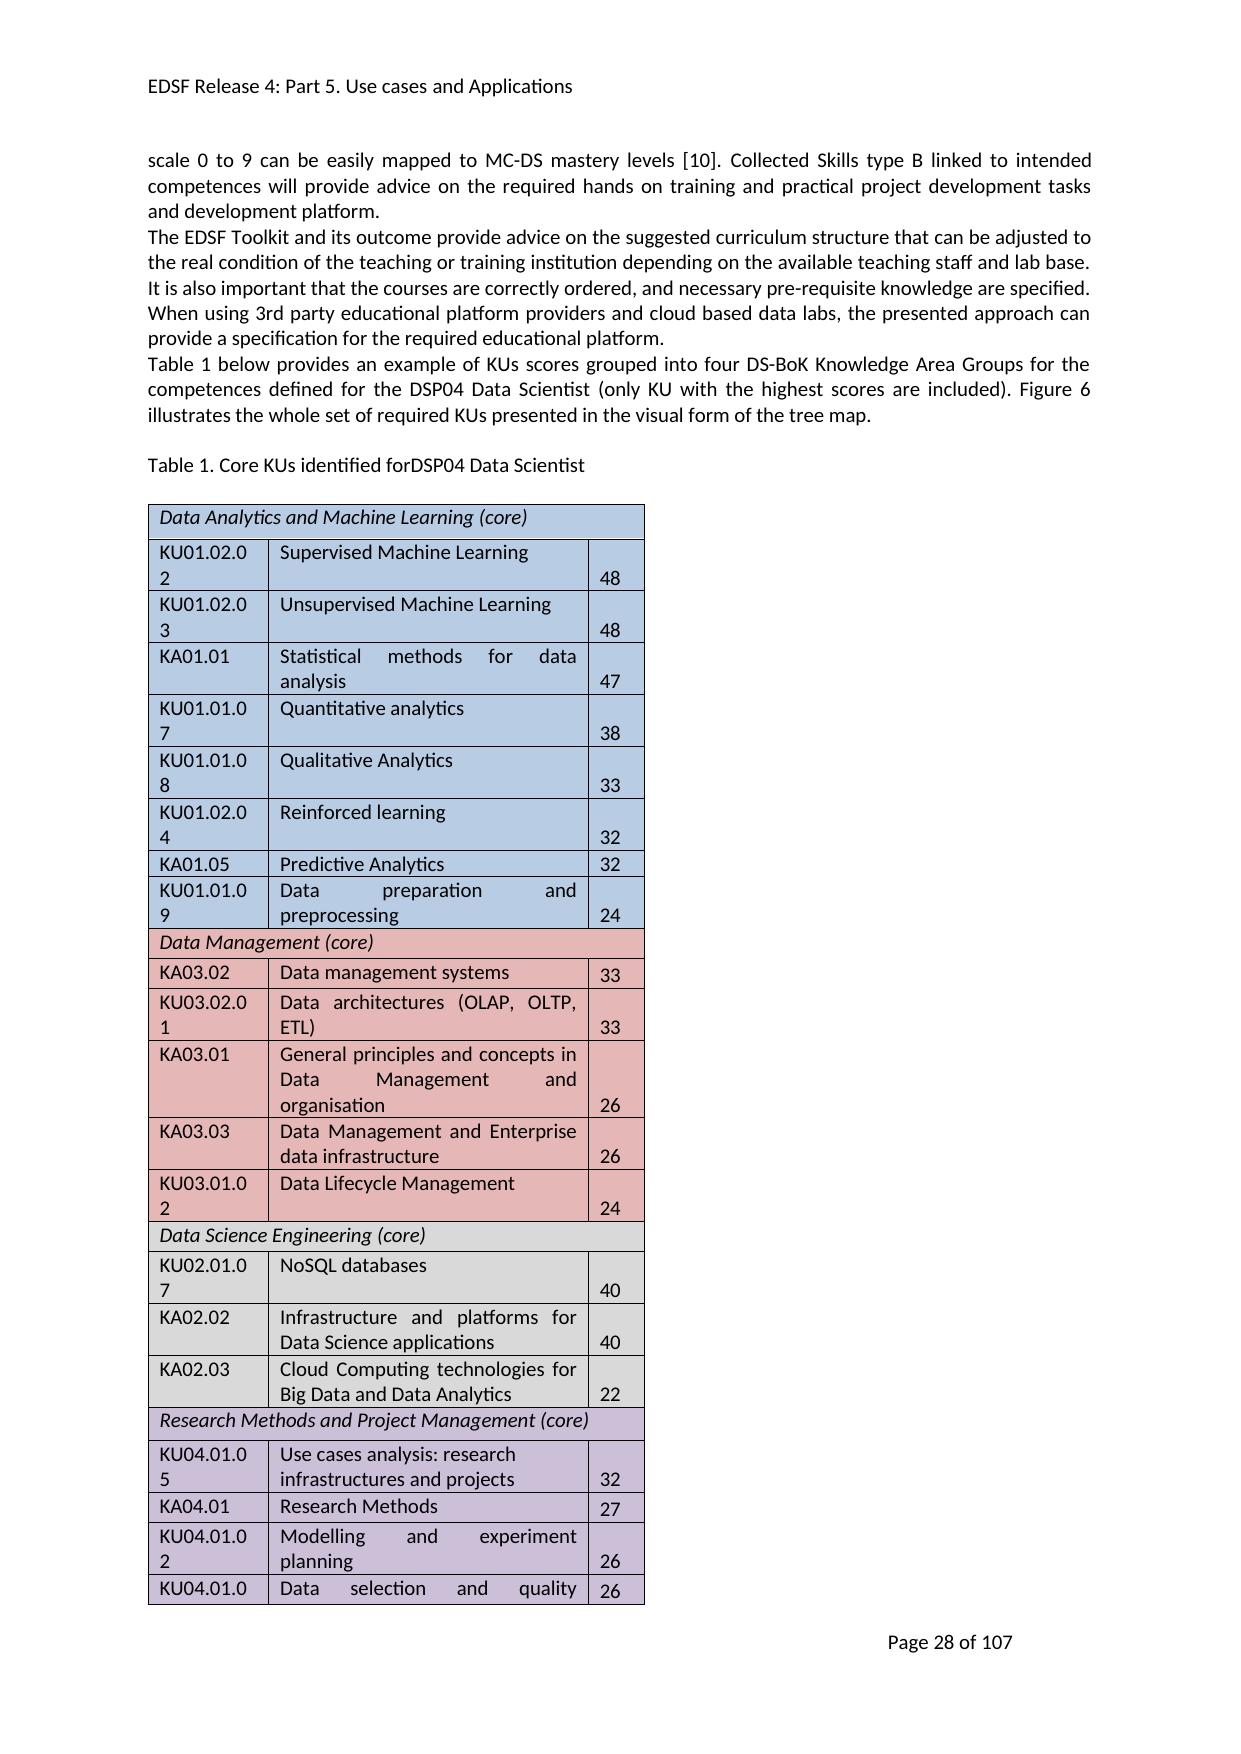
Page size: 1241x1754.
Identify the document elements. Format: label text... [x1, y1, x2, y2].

table_cell Modelling and experiment planning [269, 1523, 588, 1574]
table_cell 48 [589, 540, 644, 590]
table_cell KU01.01.07 [149, 695, 268, 746]
table_cell 40 [589, 1304, 644, 1355]
table_cell NoSQL databases [269, 1252, 588, 1303]
table_cell 40 [589, 1252, 644, 1303]
table_cell KU04.01.03 [149, 1575, 268, 1604]
table_cell 33 [589, 989, 644, 1040]
table_cell 26 [589, 1118, 644, 1169]
table_cell KU04.01.02 [149, 1523, 268, 1574]
table_cell KU01.01.09 [149, 877, 268, 928]
table_cell KU01.02.03 [149, 591, 268, 642]
text Table 1 below provides an example of KUs scores grouped into four DS-BoK Knowledge Area Groups for the competences defined for the DSP04 Data Scientist (only KU with the highest scores are included). Figure 6 illustrates the whole set of required KUs presented in the visual form of the tree map. [148, 351, 1093, 427]
table_cell 38 [589, 695, 644, 746]
table_cell KU01.02.04 [149, 799, 268, 850]
table_cell 22 [589, 1356, 644, 1407]
table_cell KA01.01 [149, 643, 268, 694]
table_cell 32 [589, 799, 644, 850]
text Table 1. Core KUs identified forDSP04 Data Scientist [148, 453, 1093, 478]
table_cell 48 [589, 591, 644, 642]
table_cell Cloud Computing technologies for Big Data and Data Analytics [269, 1356, 588, 1407]
table_cell KU03.01.02 [149, 1170, 268, 1221]
table_cell 27 [589, 1493, 644, 1522]
table_cell Research Methods and Project Management (core) [149, 1408, 644, 1440]
table_cell KA02.03 [149, 1356, 268, 1407]
table_cell Research Methods [269, 1493, 588, 1522]
table_cell 33 [589, 747, 644, 798]
table_cell Supervised Machine Learning [269, 540, 588, 590]
table_cell 32 [589, 1441, 644, 1492]
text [148, 148, 1093, 224]
table_cell Qualitative Analytics [269, 747, 588, 798]
table_cell KA04.01 [149, 1493, 268, 1522]
table_cell Data Science Engineering (core) [149, 1222, 644, 1251]
table_cell KU04.01.05 [149, 1441, 268, 1492]
table_cell KU03.02.01 [149, 989, 268, 1040]
table_cell 24 [589, 877, 644, 928]
table_cell Data management systems [269, 959, 588, 988]
table_cell Data Management (core) [149, 929, 644, 958]
table_cell Data preparation and preprocessing [269, 877, 588, 928]
table_cell KA02.02 [149, 1304, 268, 1355]
table_cell 26 [589, 1575, 644, 1604]
table_cell Data Management and Enterprise data infrastructure [269, 1118, 588, 1169]
table_cell Statistical methods for data analysis [269, 643, 588, 694]
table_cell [269, 1575, 588, 1604]
table_cell General principles and concepts in Data Management and organisation [269, 1041, 588, 1117]
table_cell KU01.02.02 [149, 540, 268, 590]
table_cell Use cases analysis: research infrastructures and projects [269, 1441, 588, 1492]
table_cell 33 [589, 959, 644, 988]
table_cell KA01.05 [149, 851, 268, 876]
table_cell Infrastructure and platforms for Data Science applications [269, 1304, 588, 1355]
table_cell 26 [589, 1041, 644, 1117]
table_cell 47 [589, 643, 644, 694]
table_cell 24 [589, 1170, 644, 1221]
table_cell KA03.01 [149, 1041, 268, 1117]
table_cell Quantitative analytics [269, 695, 588, 746]
table_cell Data architectures (OLAP, OLTP, ETL) [269, 989, 588, 1040]
text The EDSF Toolkit and its outcome provide advice on the suggested curriculum structure that can be adjusted to the real condition of the teaching or training institution depending on the available teaching staff and lab base. It is also important that the courses are correctly ordered, and necessary pre-requisite knowledge are specified. When using 3rd party educational platform providers and cloud based data labs, the presented approach can provide a specification for the required educational platform. [148, 224, 1093, 351]
table_cell Unsupervised Machine Learning [269, 591, 588, 642]
table_cell KA03.03 [149, 1118, 268, 1169]
table_cell 32 [589, 851, 644, 876]
table_cell KA03.02 [149, 959, 268, 988]
table_cell KU02.01.07 [149, 1252, 268, 1303]
table_header Data Analytics and Machine Learning (core) [149, 505, 644, 538]
table_cell Data Lifecycle Management [269, 1170, 588, 1221]
table_cell KU01.01.08 [149, 747, 268, 798]
table_cell Predictive Analytics [269, 851, 588, 876]
table_cell Reinforced learning [269, 799, 588, 850]
table_cell 26 [589, 1523, 644, 1574]
